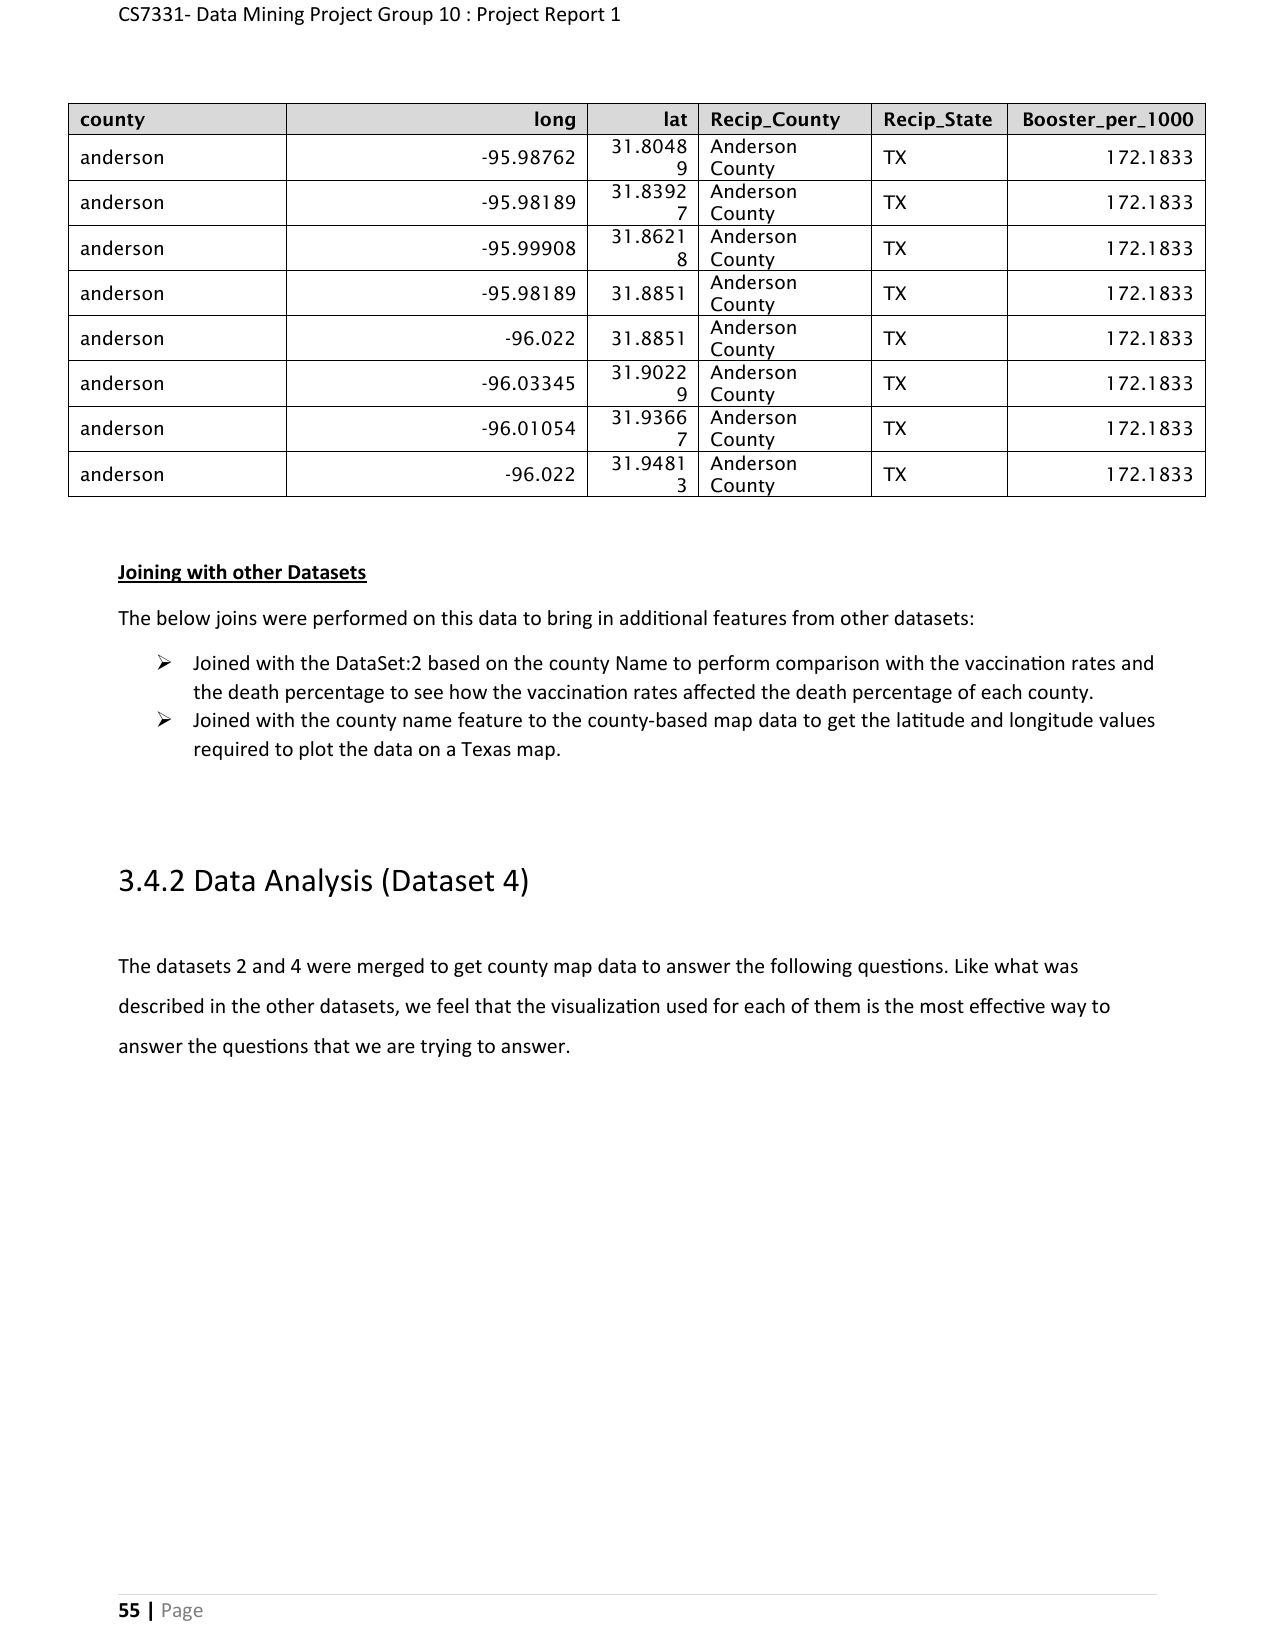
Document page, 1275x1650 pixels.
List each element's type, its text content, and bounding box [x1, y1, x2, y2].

table_cell 172.1833 [1008, 135, 1205, 179]
table_cell 172.1833 [1008, 452, 1205, 496]
subtitle Data Analysis (Dataset 4) [118, 859, 1157, 899]
table_cell 31.94813 [588, 452, 698, 496]
table_cell 31.93667 [588, 407, 698, 451]
table_cell -95.99908 [287, 226, 587, 270]
table_cell -95.98189 [287, 271, 587, 315]
table_cell 172.1833 [1008, 407, 1205, 451]
table_cell TX [872, 407, 1007, 451]
table_cell 31.80489 [588, 135, 698, 179]
table_cell TX [872, 271, 1007, 315]
table_cell 172.1833 [1008, 271, 1205, 315]
table_cell 31.90229 [588, 361, 698, 406]
table_cell 31.8851 [588, 316, 698, 360]
table_header county [69, 104, 286, 134]
table_cell anderson [69, 452, 286, 496]
table_cell 31.86218 [588, 226, 698, 270]
text Joining with other Datasets [118, 558, 1157, 585]
table_cell anderson [69, 407, 286, 451]
table_cell anderson [69, 226, 286, 270]
table_cell anderson [69, 271, 286, 315]
table_cell 172.1833 [1008, 316, 1205, 360]
table_cell anderson [69, 135, 286, 179]
table_header long [287, 104, 587, 134]
table_cell TX [872, 181, 1007, 225]
table_header Booster_per_1000 [1008, 104, 1205, 134]
table_cell -96.03345 [287, 361, 587, 406]
table_cell TX [872, 316, 1007, 360]
table_cell 31.8851 [588, 271, 698, 315]
table_cell TX [872, 135, 1007, 179]
table_cell anderson [69, 181, 286, 225]
table_cell Anderson County [699, 407, 871, 451]
table_cell anderson [69, 361, 286, 406]
table_cell 31.83927 [588, 181, 698, 225]
table_cell Anderson County [699, 135, 871, 179]
table_cell 172.1833 [1008, 226, 1205, 270]
table_cell TX [872, 361, 1007, 406]
table_cell anderson [69, 316, 286, 360]
table_header Recip_County [699, 104, 871, 134]
table_cell -96.022 [287, 316, 587, 360]
table_header Recip_State [872, 104, 1007, 134]
table_cell Anderson County [699, 271, 871, 315]
table_cell Anderson County [699, 316, 871, 360]
text The below joins were performed on this data to bring in additional features from other datasets: [118, 604, 1157, 630]
table_cell 172.1833 [1008, 361, 1205, 406]
table_header lat [588, 104, 698, 134]
table_cell Anderson County [699, 452, 871, 496]
table_cell 172.1833 [1008, 181, 1205, 225]
list Joined with the county name feature to the county-based map data to get the latitude and longitude values required to plot the data on a Texas map. [156, 707, 1157, 762]
table_cell TX [872, 226, 1007, 270]
table_cell -95.98189 [287, 181, 587, 225]
table_cell -95.98762 [287, 135, 587, 179]
table_cell -96.022 [287, 452, 587, 496]
table_cell -96.01054 [287, 407, 587, 451]
list Joined with the DataSet:2 based on the county Name to perform comparison with the vaccination rates and the death percentage to see how the vaccination rates affected the death percentage of each county. [156, 649, 1157, 704]
table_cell Anderson County [699, 181, 871, 225]
text The datasets 2 and 4 were merged to get county map data to answer the following questions. Like what was described in the other datasets, we feel that the visualization used for each of them is the most effective way to answer the questions that we are trying to answer. [118, 952, 1157, 1059]
table_cell Anderson County [699, 226, 871, 270]
table_cell TX [872, 452, 1007, 496]
table_cell Anderson County [699, 361, 871, 406]
